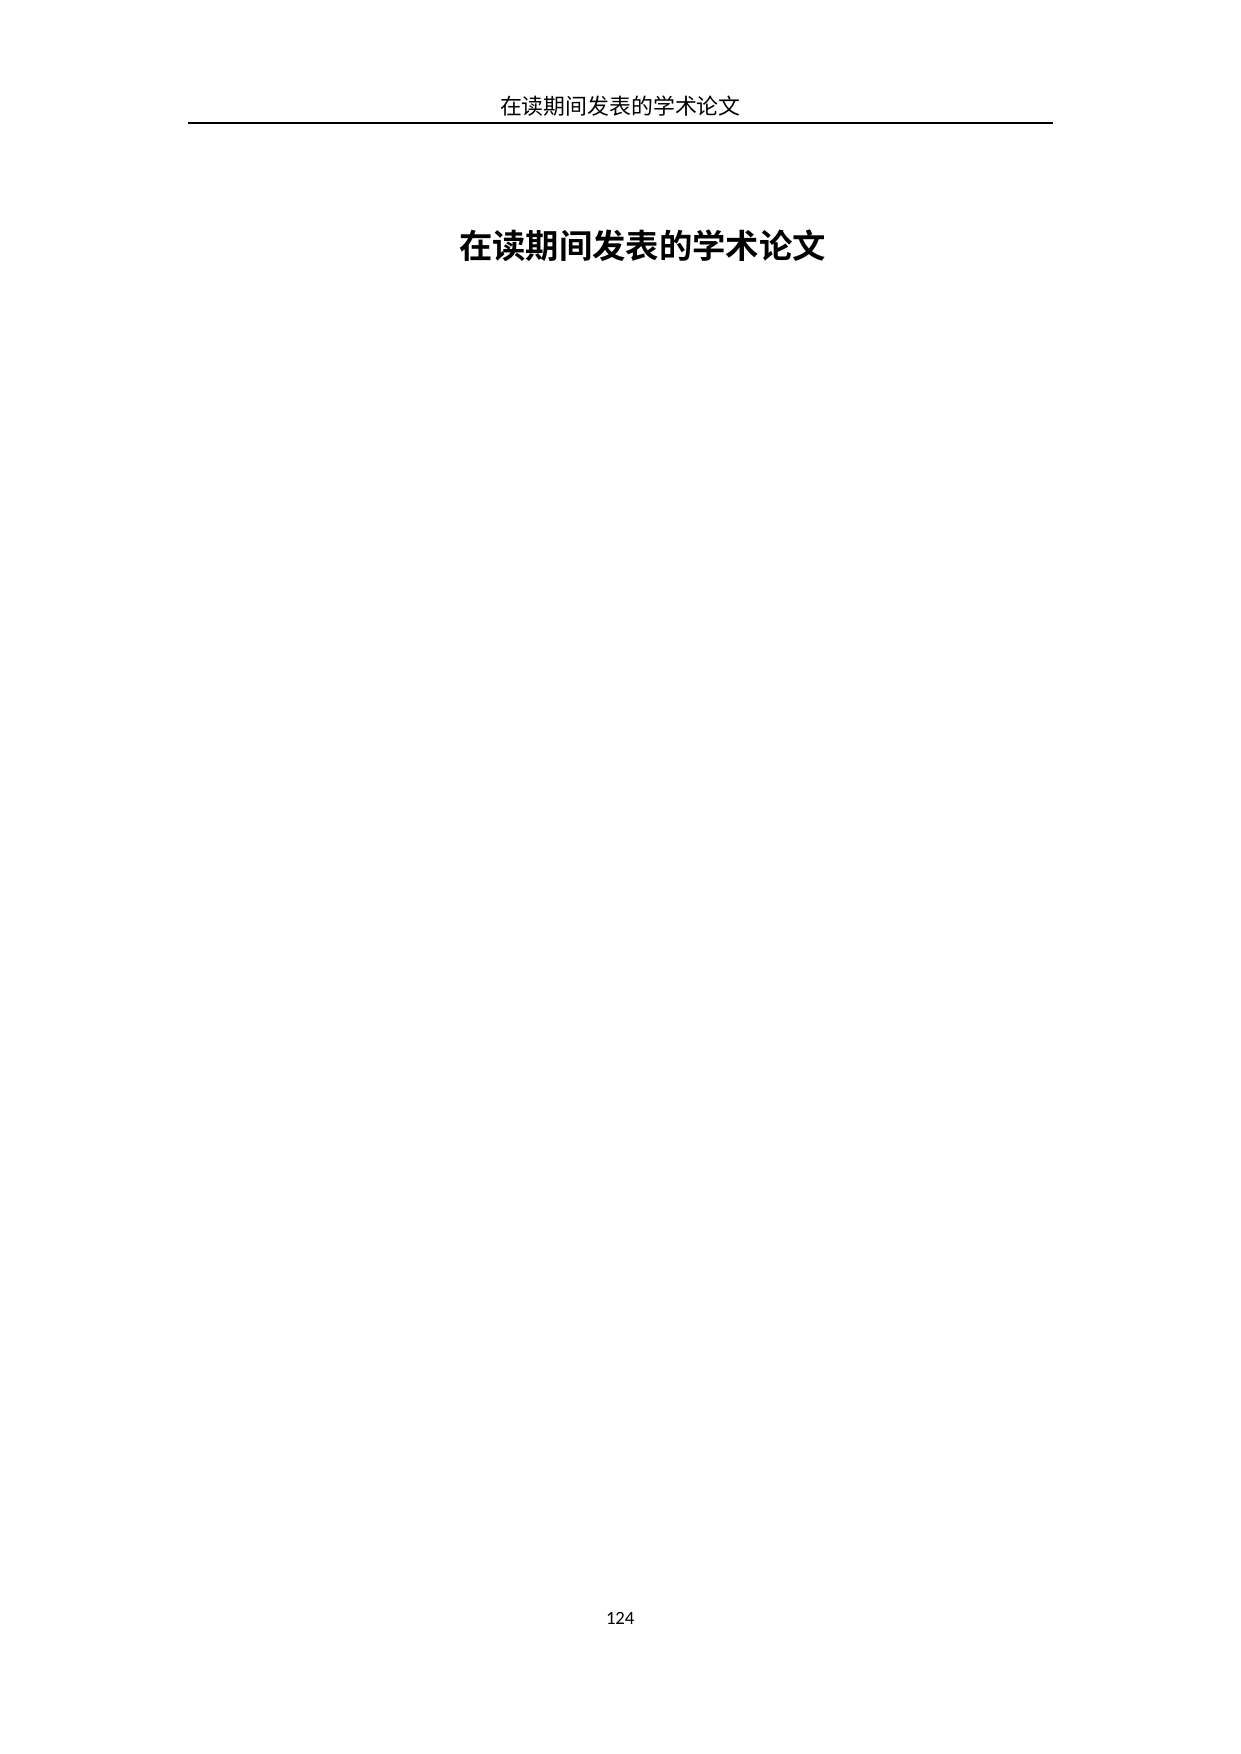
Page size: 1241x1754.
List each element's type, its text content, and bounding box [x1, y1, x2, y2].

subtitle 在读期间发表的学术论文 [232, 212, 1053, 277]
